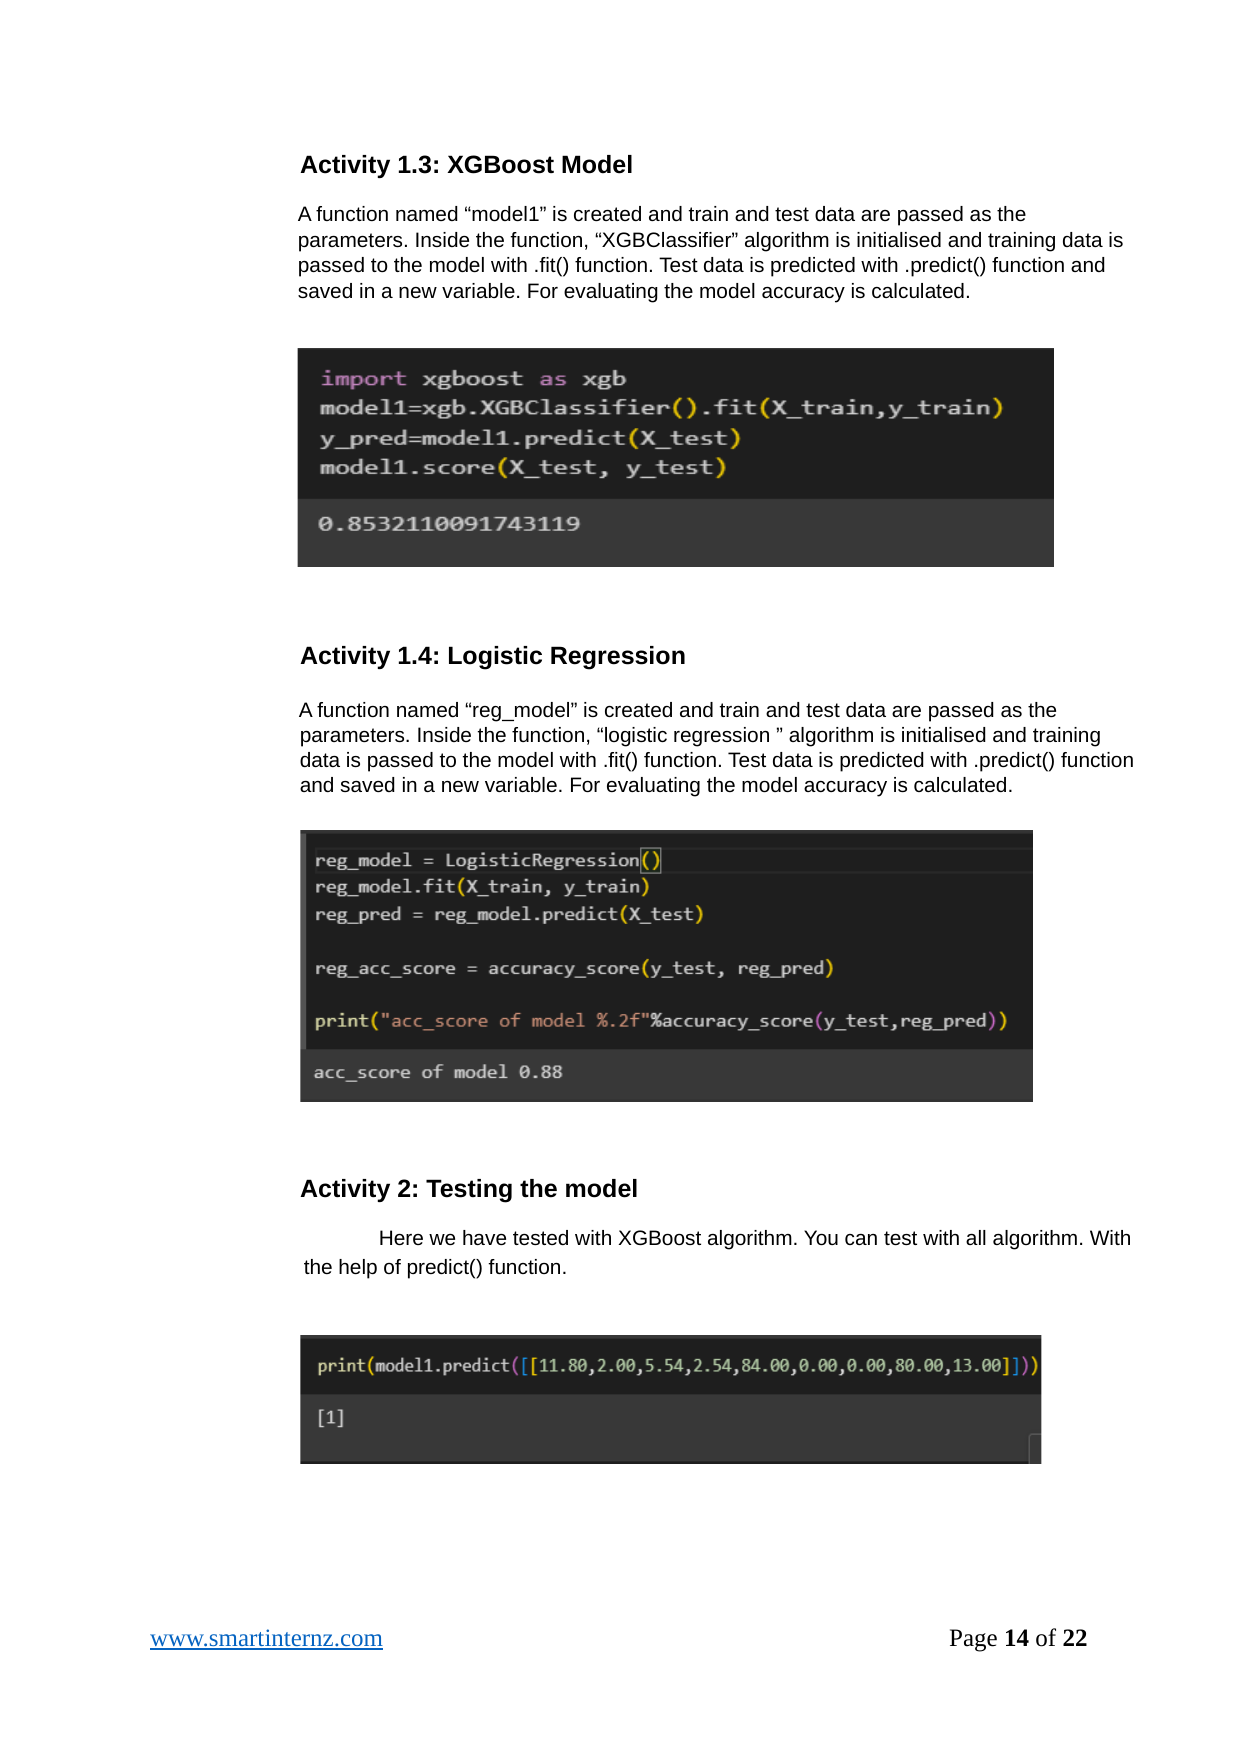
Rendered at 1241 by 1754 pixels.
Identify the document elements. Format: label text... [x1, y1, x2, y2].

text A function named “reg_model” is created and train and test data are passed as the parameters. Inside the function, “logistic regression ” algorithm is initialised and training data is passed to the model with .fit() function. Test data is predicted with .predict() function and saved in a new variable. For evaluating the model accuracy is calculated. [298, 698, 1136, 797]
subtitle Activity 1.3: XGBoost Model [300, 150, 1138, 179]
subtitle Activity 2: Testing the model [227, 1174, 1138, 1203]
text Here we have tested with XGBoost algorithm. You can test with all algorithm. With the help of predict() function. [303, 1226, 1136, 1279]
picture [300, 1335, 1042, 1464]
text A function named “model1” is created and train and test data are passed as the parameters. Inside the function, “XGBClassifier” algorithm is initialised and training data is passed to the model with .fit() function. Test data is predicted with .predict() function and saved in a new variable. For evaluating the model accuracy is calculated. [298, 202, 1140, 303]
subtitle Activity 1.4: Logistic Regression [300, 641, 1138, 670]
picture [300, 830, 1033, 1102]
picture [297, 348, 1054, 567]
